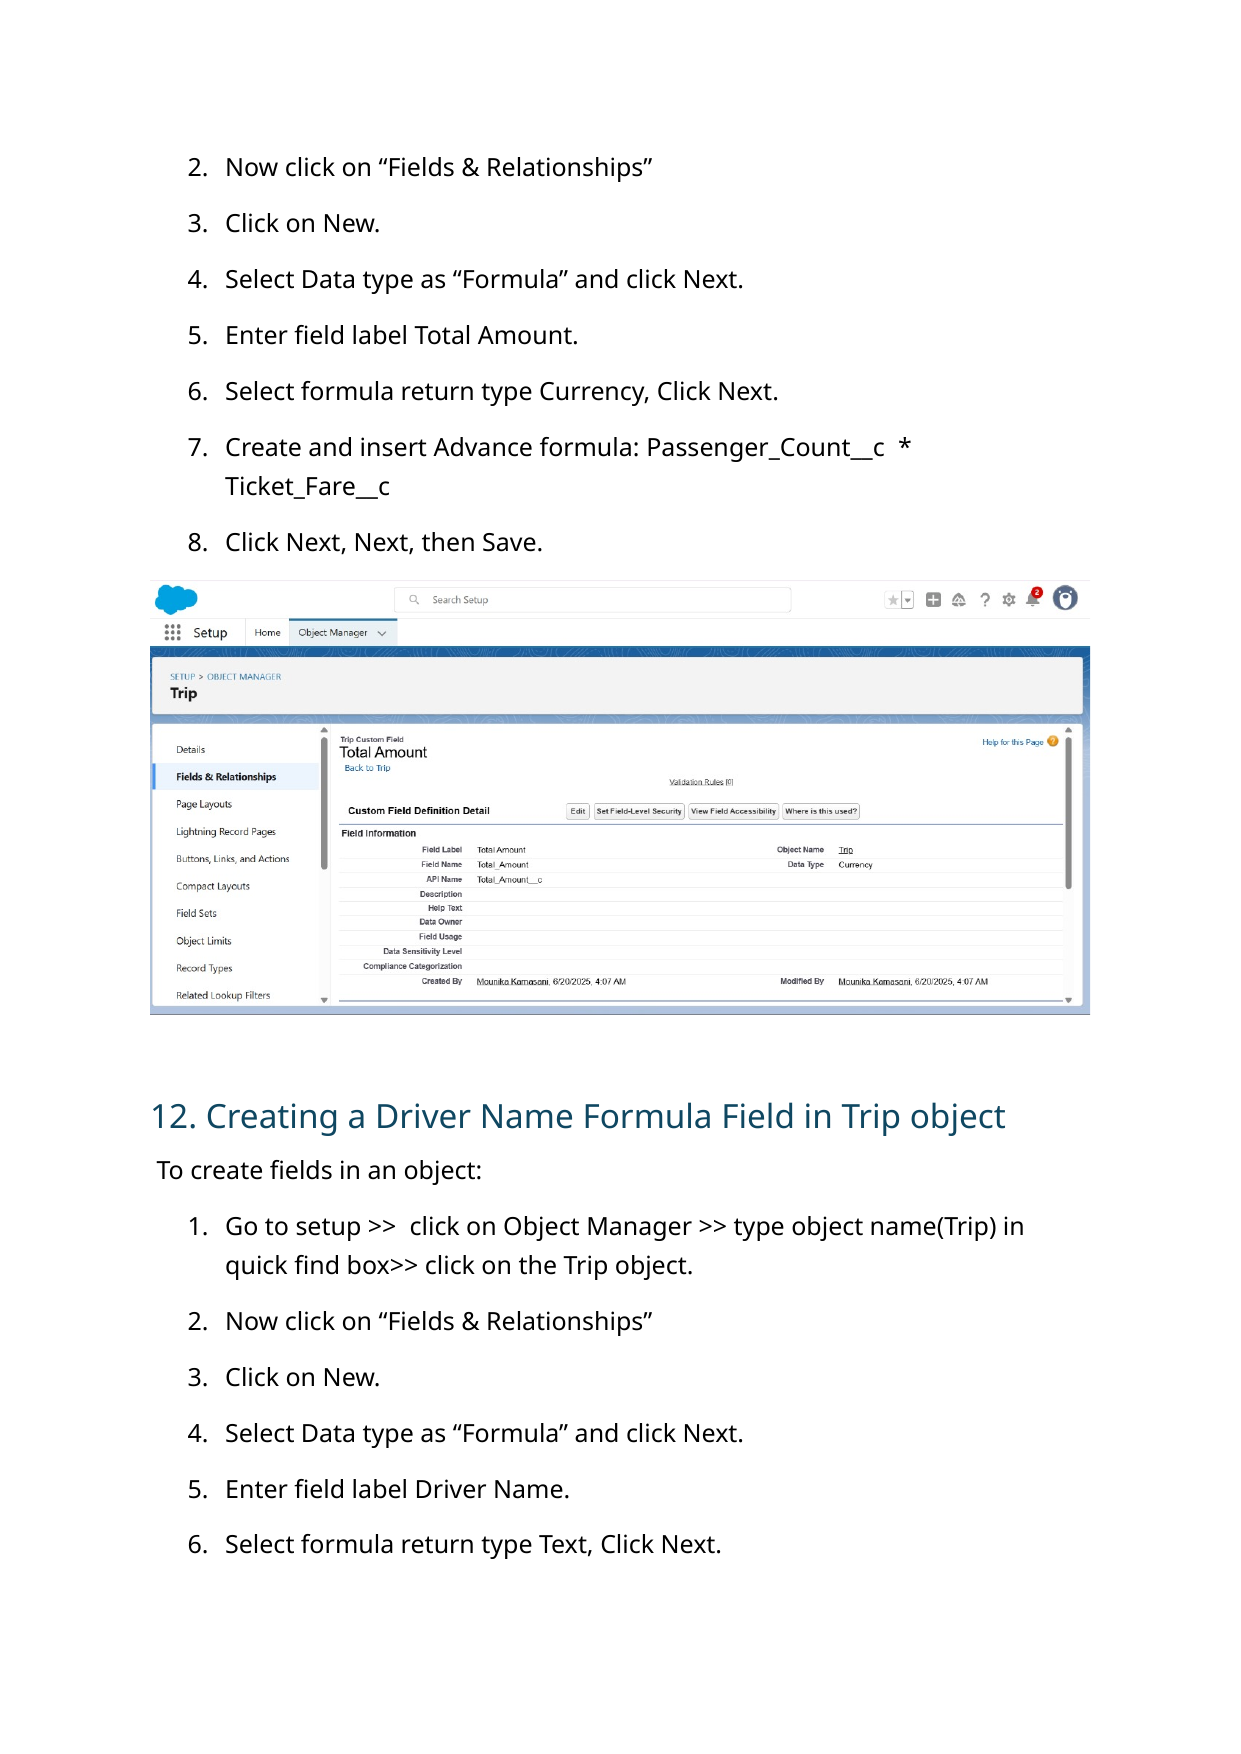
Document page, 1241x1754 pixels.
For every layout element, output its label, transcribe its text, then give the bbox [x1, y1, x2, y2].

list Go to setup >> click on Object Manager >> type object name(Trip) in quick find box>> click on the Trip object. [187, 1209, 1090, 1282]
list Select Data type as “Formula” and click Next. [187, 1416, 1090, 1449]
text To create fields in an object: [150, 1153, 1090, 1187]
list Now click on “Fields & Relationships” [187, 1304, 1090, 1338]
list Select Data type as “Formula” and click Next. [187, 262, 1090, 296]
list Click on New. [187, 1360, 1090, 1394]
list Click Next, Next, then Save. [187, 524, 1090, 558]
list Now click on “Fields & Relationships” [187, 150, 1090, 184]
list Enter field label Driver Name. [187, 1471, 1090, 1505]
subtitle 12. Creating a Driver Name Formula Field in Trip object [150, 1092, 1090, 1138]
list Select formula return type Currency, Click Next. [187, 373, 1090, 407]
list Click on New. [187, 206, 1090, 240]
list Select formula return type Text, Click Next. [187, 1527, 1090, 1561]
list Enter field label Total Amount. [187, 317, 1090, 352]
list Create and insert Advance formula: Passenger_Count__c * Ticket_Fare__c [187, 429, 1090, 502]
picture [150, 580, 1091, 1015]
